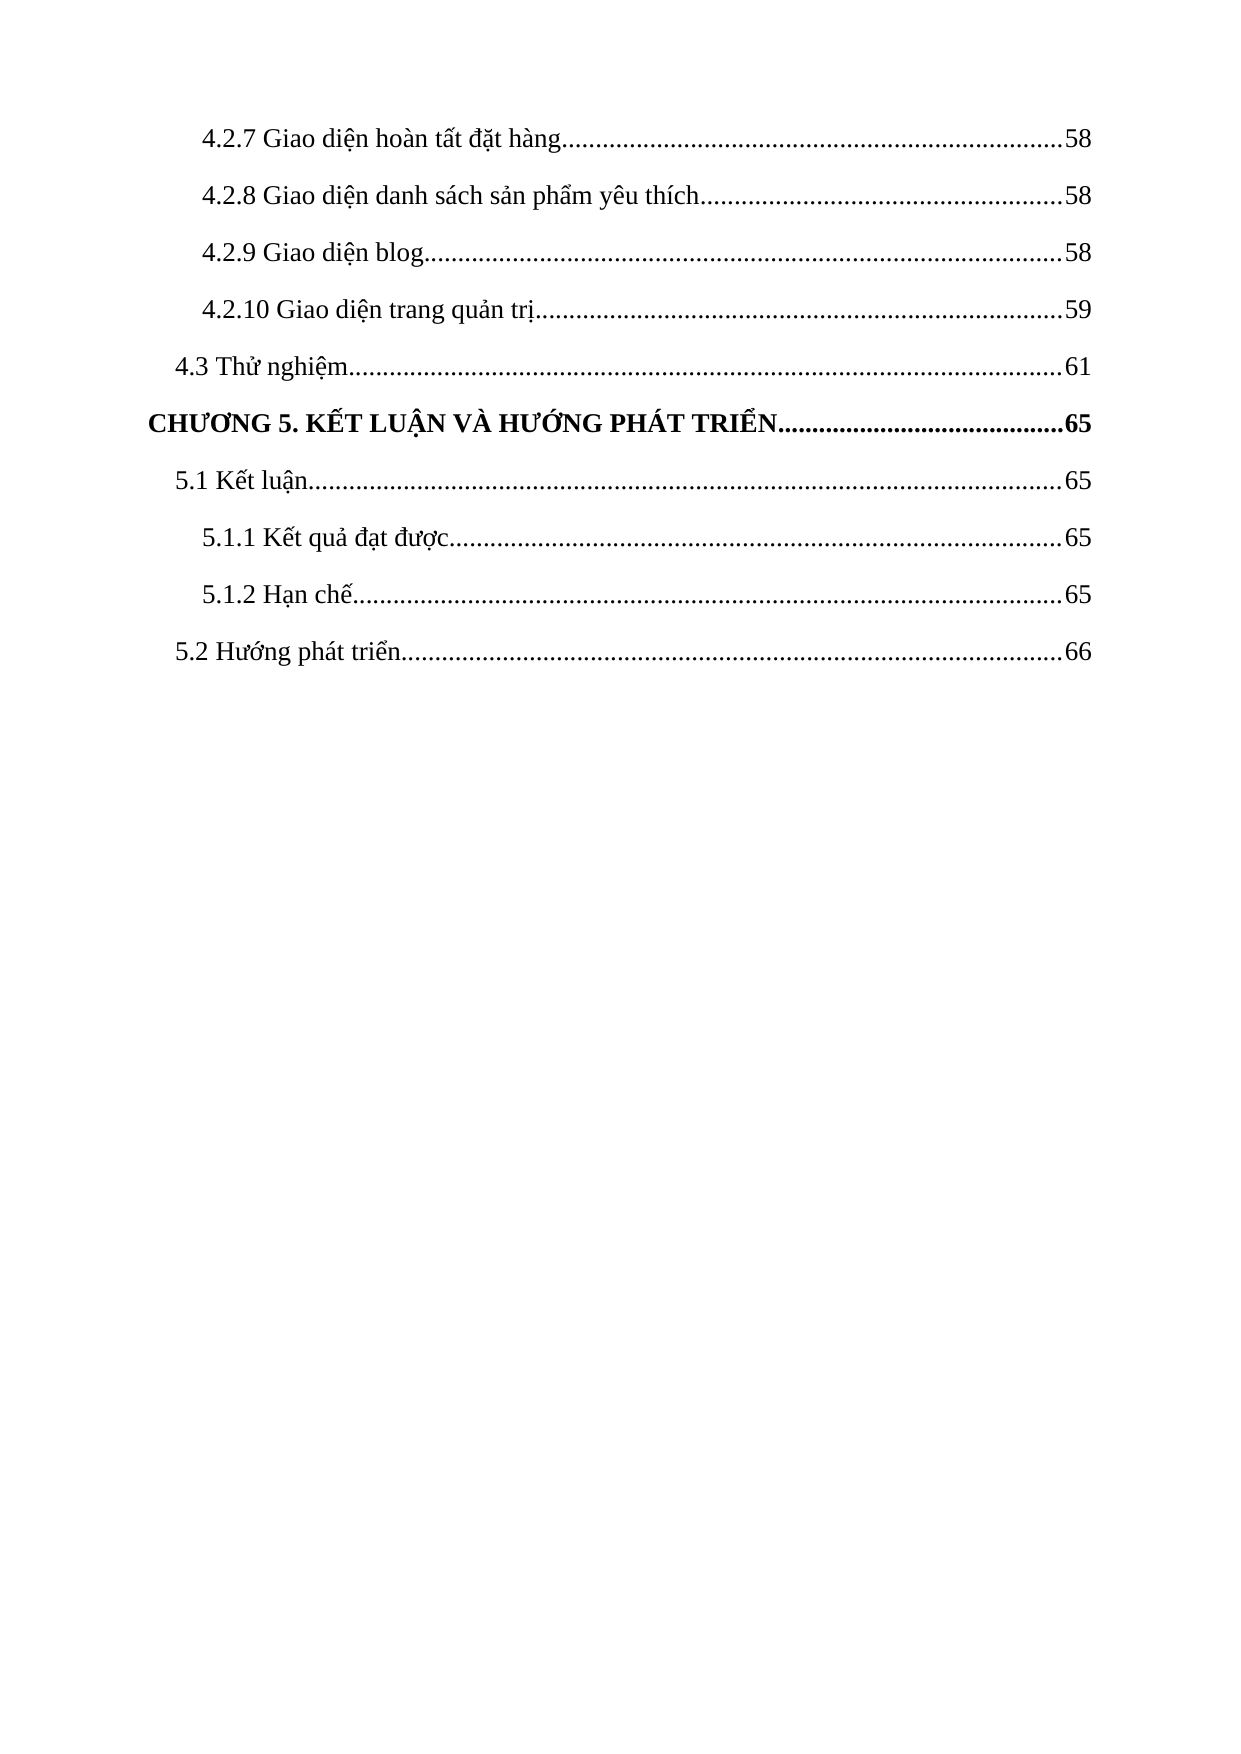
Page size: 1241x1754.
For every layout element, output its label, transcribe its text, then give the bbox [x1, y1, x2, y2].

text 5.1.1 Kết quả đạt được 65 [202, 521, 1152, 552]
text 4.2.7 Giao diện hoàn tất đặt hàng 58 [202, 122, 1152, 153]
text 4.3 Thử nghiệm 61 [175, 350, 1152, 381]
text 5.2 Hướng phát triển 66 [175, 635, 1152, 667]
text 4.2.9 Giao diện blog 58 [202, 236, 1152, 267]
text 5.1 Kết luận 65 [175, 464, 1152, 495]
text 5.1.2 Hạn chế 65 [202, 578, 1152, 609]
text 4.2.10 Giao diện trang quản trị 59 [202, 293, 1152, 324]
text CHƯƠNG 5. KẾT LUẬN VÀ HƯỚNG PHÁT TRIỂN 65 [148, 407, 1152, 438]
text 4.2.8 Giao diện danh sách sản phẩm yêu thích 58 [202, 179, 1152, 210]
